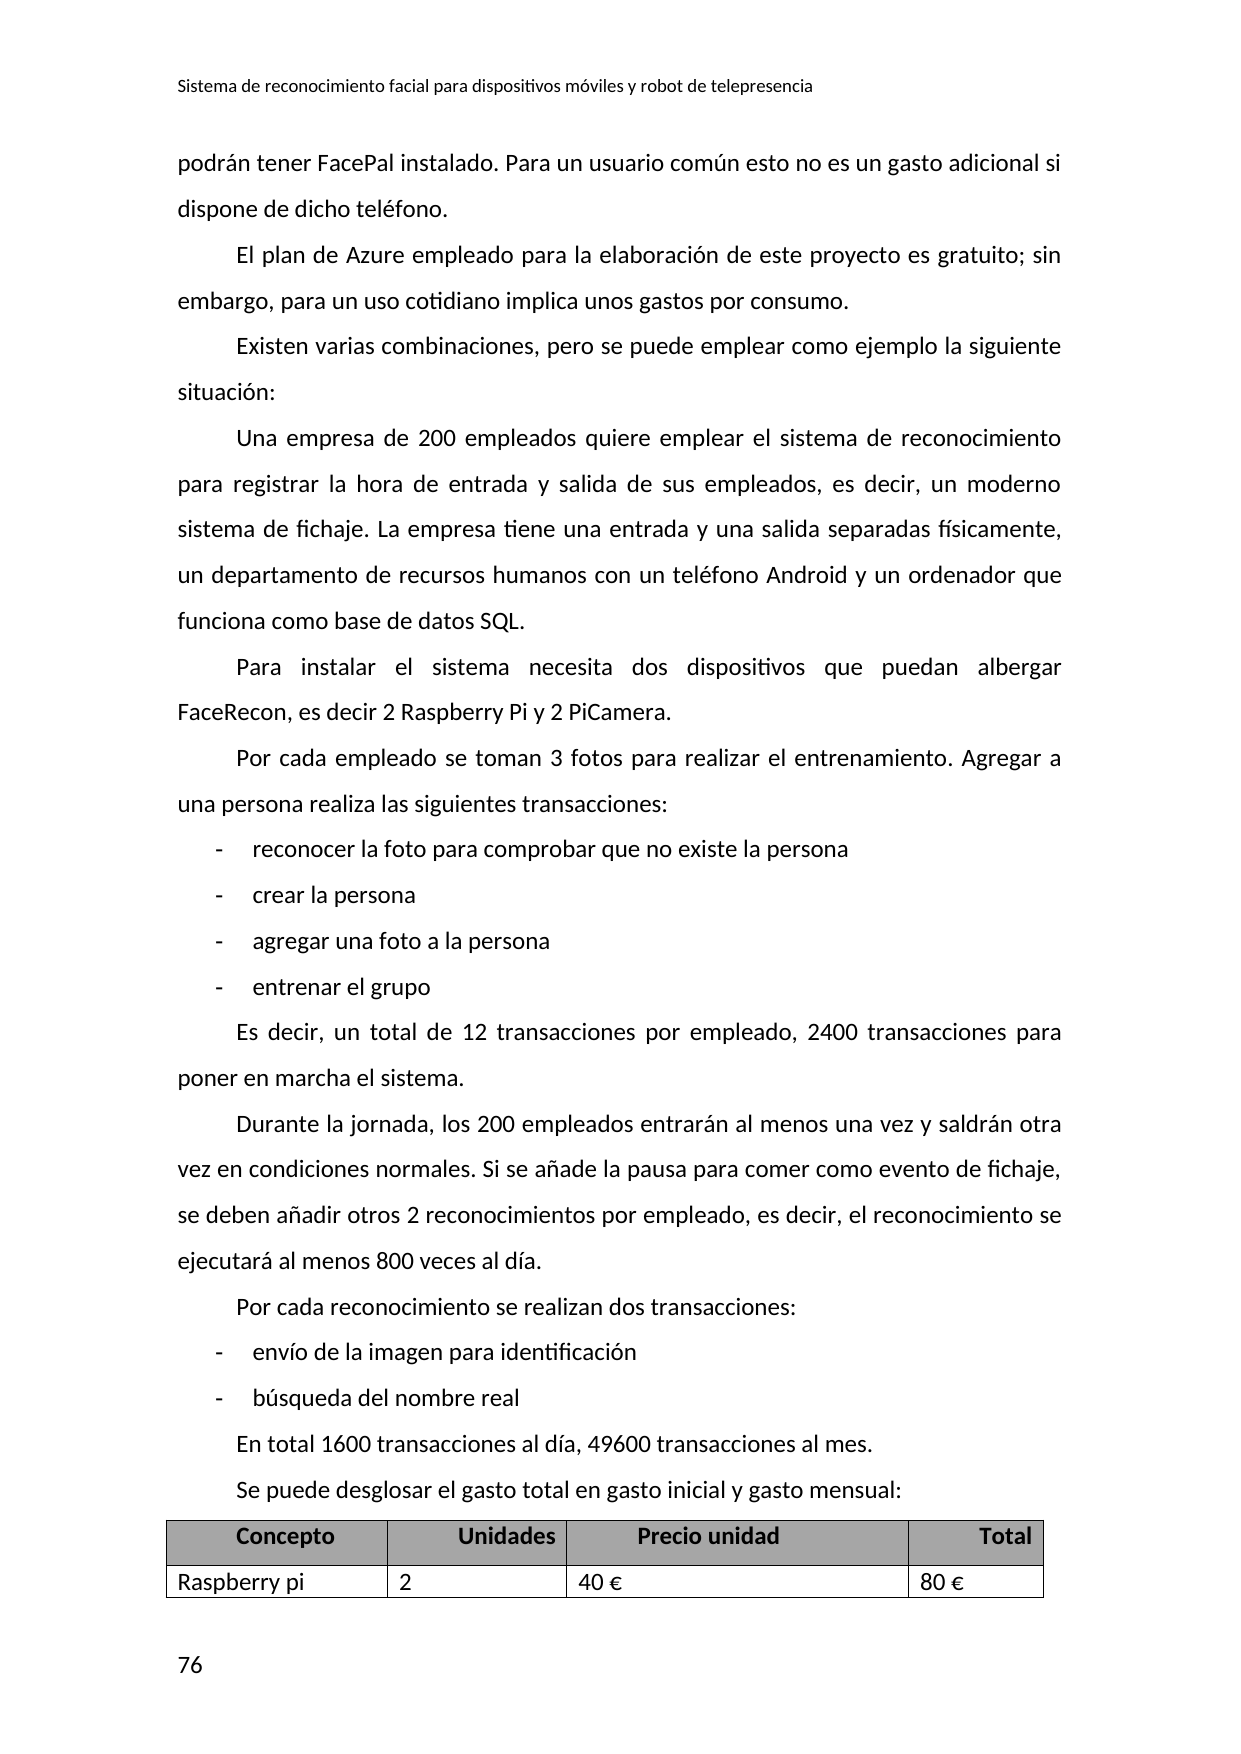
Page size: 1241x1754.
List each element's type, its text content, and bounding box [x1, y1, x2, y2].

table_cell 2 [388, 1566, 566, 1597]
list búsqueda del nombre real [215, 1382, 1063, 1413]
text Por cada reconocimiento se realizan dos transacciones: [177, 1291, 1063, 1321]
text Por cada empleado se toman 3 fotos para realizar el entrenamiento. Agregar a una persona realiza las siguientes transacciones: [177, 742, 1063, 818]
table_cell 80 € [909, 1566, 1043, 1597]
list envío de la imagen para identificación [215, 1337, 1063, 1367]
table_cell Raspberry pi [167, 1566, 387, 1597]
list agregar una foto a la persona [215, 925, 1063, 956]
list reconocer la foto para comprobar que no existe la persona [215, 833, 1063, 864]
text Se puede desglosar el gasto total en gasto inicial y gasto mensual: [177, 1474, 1063, 1504]
list entrenar el grupo [215, 971, 1063, 1001]
text Para instalar el sistema necesita dos dispositivos que puedan albergar FaceRecon, es decir 2 Raspberry Pi y 2 PiCamera. [177, 651, 1063, 727]
table_header Concepto [167, 1521, 387, 1565]
text El plan de Azure empleado para la elaboración de este proyecto es gratuito; sin embargo, para un uso cotidiano implica unos gastos por consumo. [177, 239, 1063, 315]
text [177, 148, 1063, 224]
text Una empresa de 200 empleados quiere emplear el sistema de reconocimiento para registrar la hora de entrada y salida de sus empleados, es decir, un moderno sistema de fichaje. La empresa tiene una entrada y una salida separadas físicamente, un departamento de recursos humanos con un teléfono Android y un ordenador que funciona como base de datos SQL. [177, 422, 1063, 635]
table_cell 40 € [567, 1566, 908, 1597]
text En total 1600 transacciones al día, 49600 transacciones al mes. [177, 1428, 1063, 1458]
list crear la persona [215, 879, 1063, 910]
table_header Precio unidad [567, 1521, 908, 1565]
text Es decir, un total de 12 transacciones por empleado, 2400 transacciones para poner en marcha el sistema. [177, 1016, 1063, 1093]
text Existen varias combinaciones, pero se puede emplear como ejemplo la siguiente situación: [177, 331, 1063, 407]
table_header Total [909, 1521, 1043, 1565]
text Durante la jornada, los 200 empleados entrarán al menos una vez y saldrán otra vez en condiciones normales. Si se añade la pausa para comer como evento de fichaje, se deben añadir otros 2 reconocimientos por empleado, es decir, el reconocimiento se ejecutará al menos 800 veces al día. [177, 1108, 1063, 1276]
table_header Unidades [388, 1521, 566, 1565]
